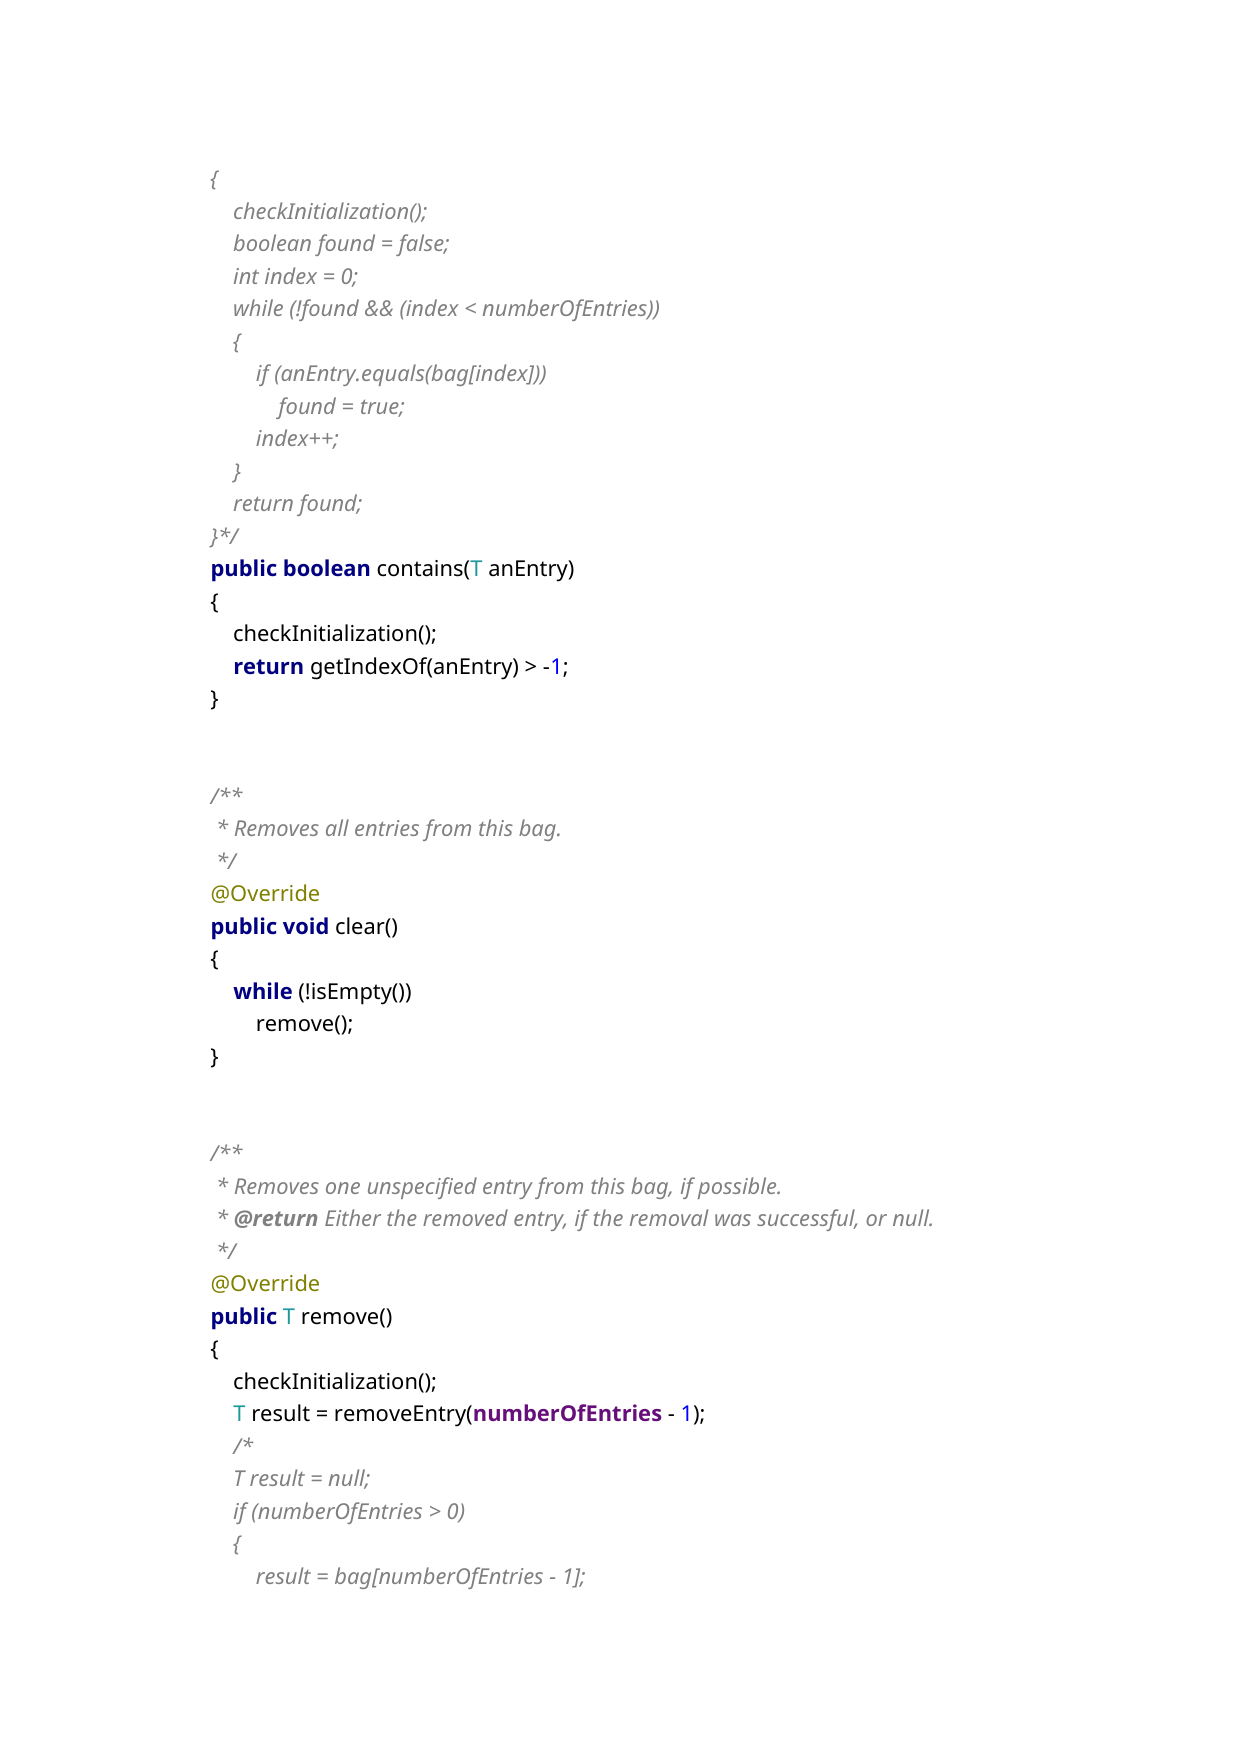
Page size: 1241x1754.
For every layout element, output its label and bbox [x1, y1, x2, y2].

text [187, 162, 1053, 1592]
